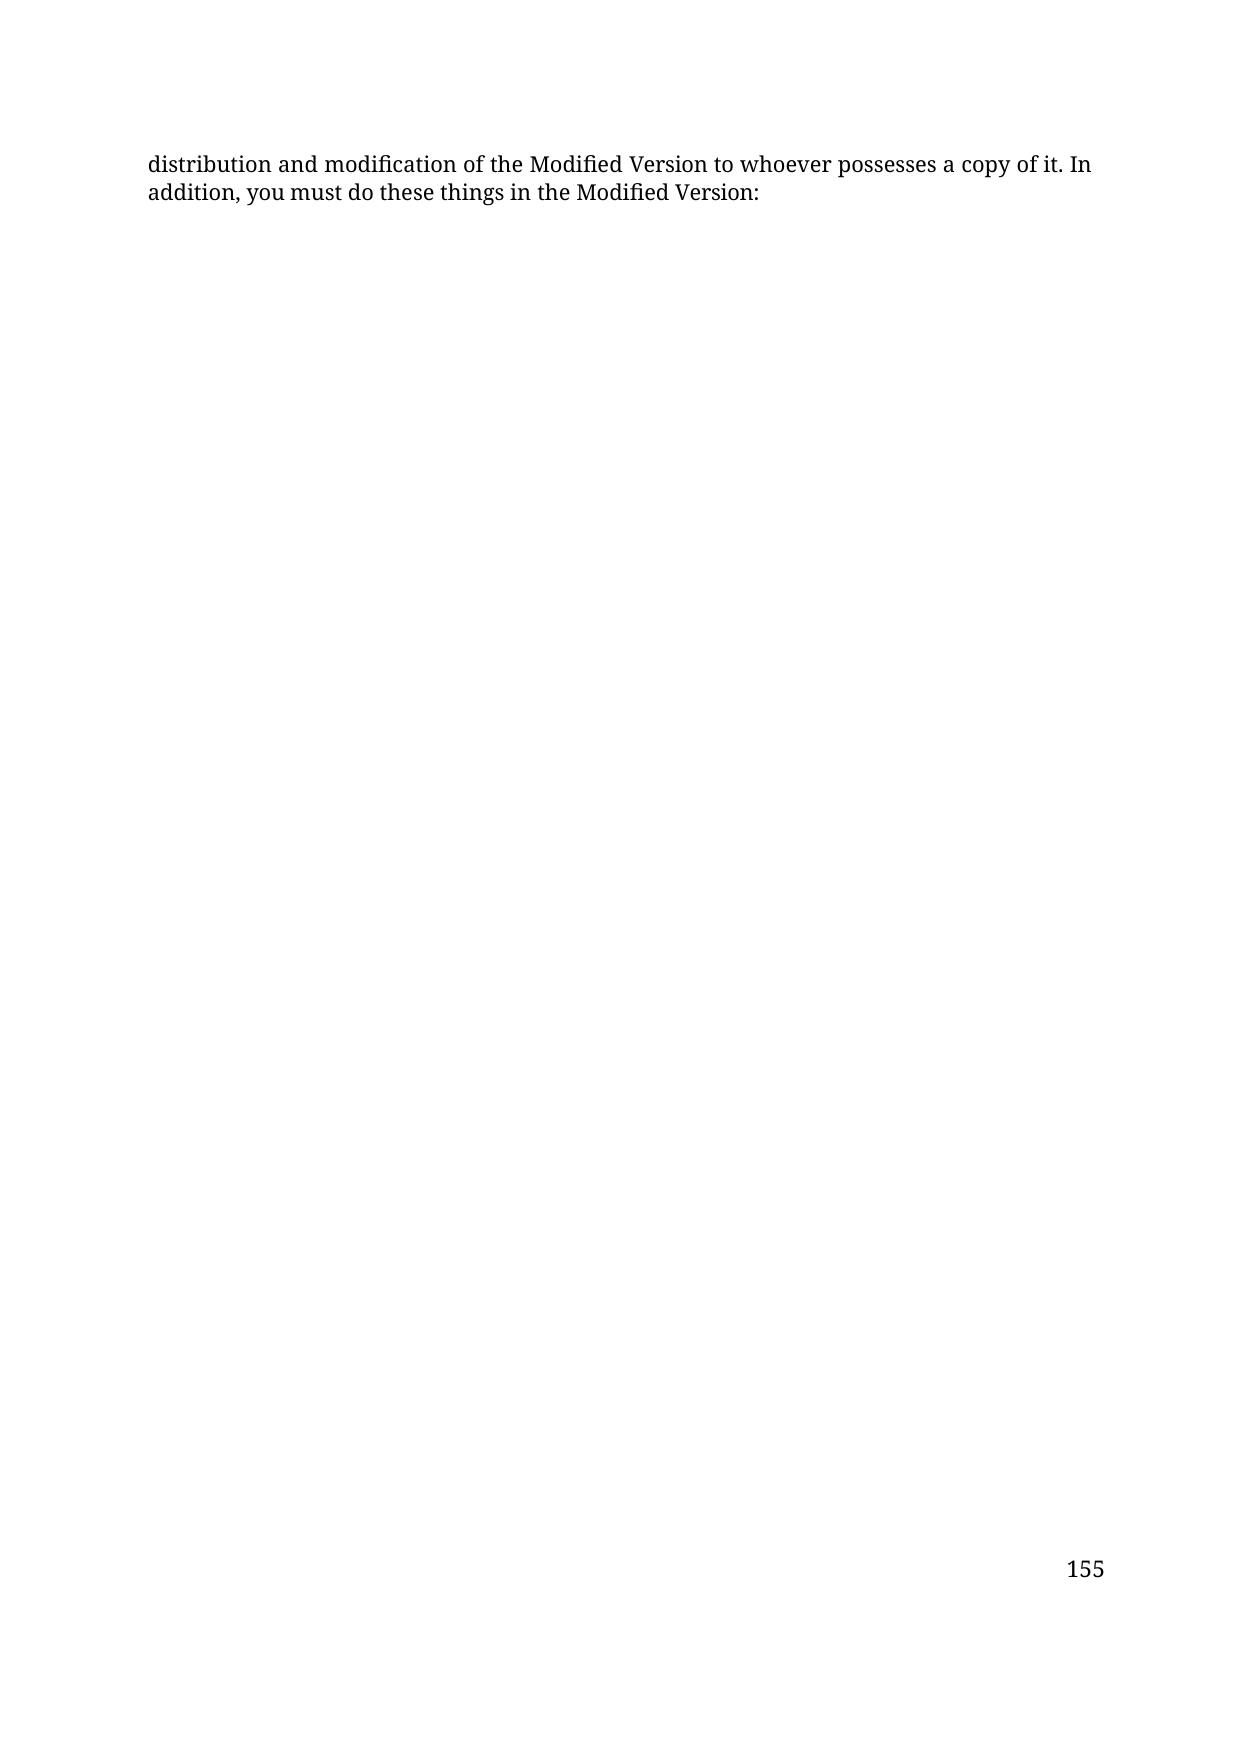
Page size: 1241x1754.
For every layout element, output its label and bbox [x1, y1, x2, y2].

text [148, 150, 1093, 206]
